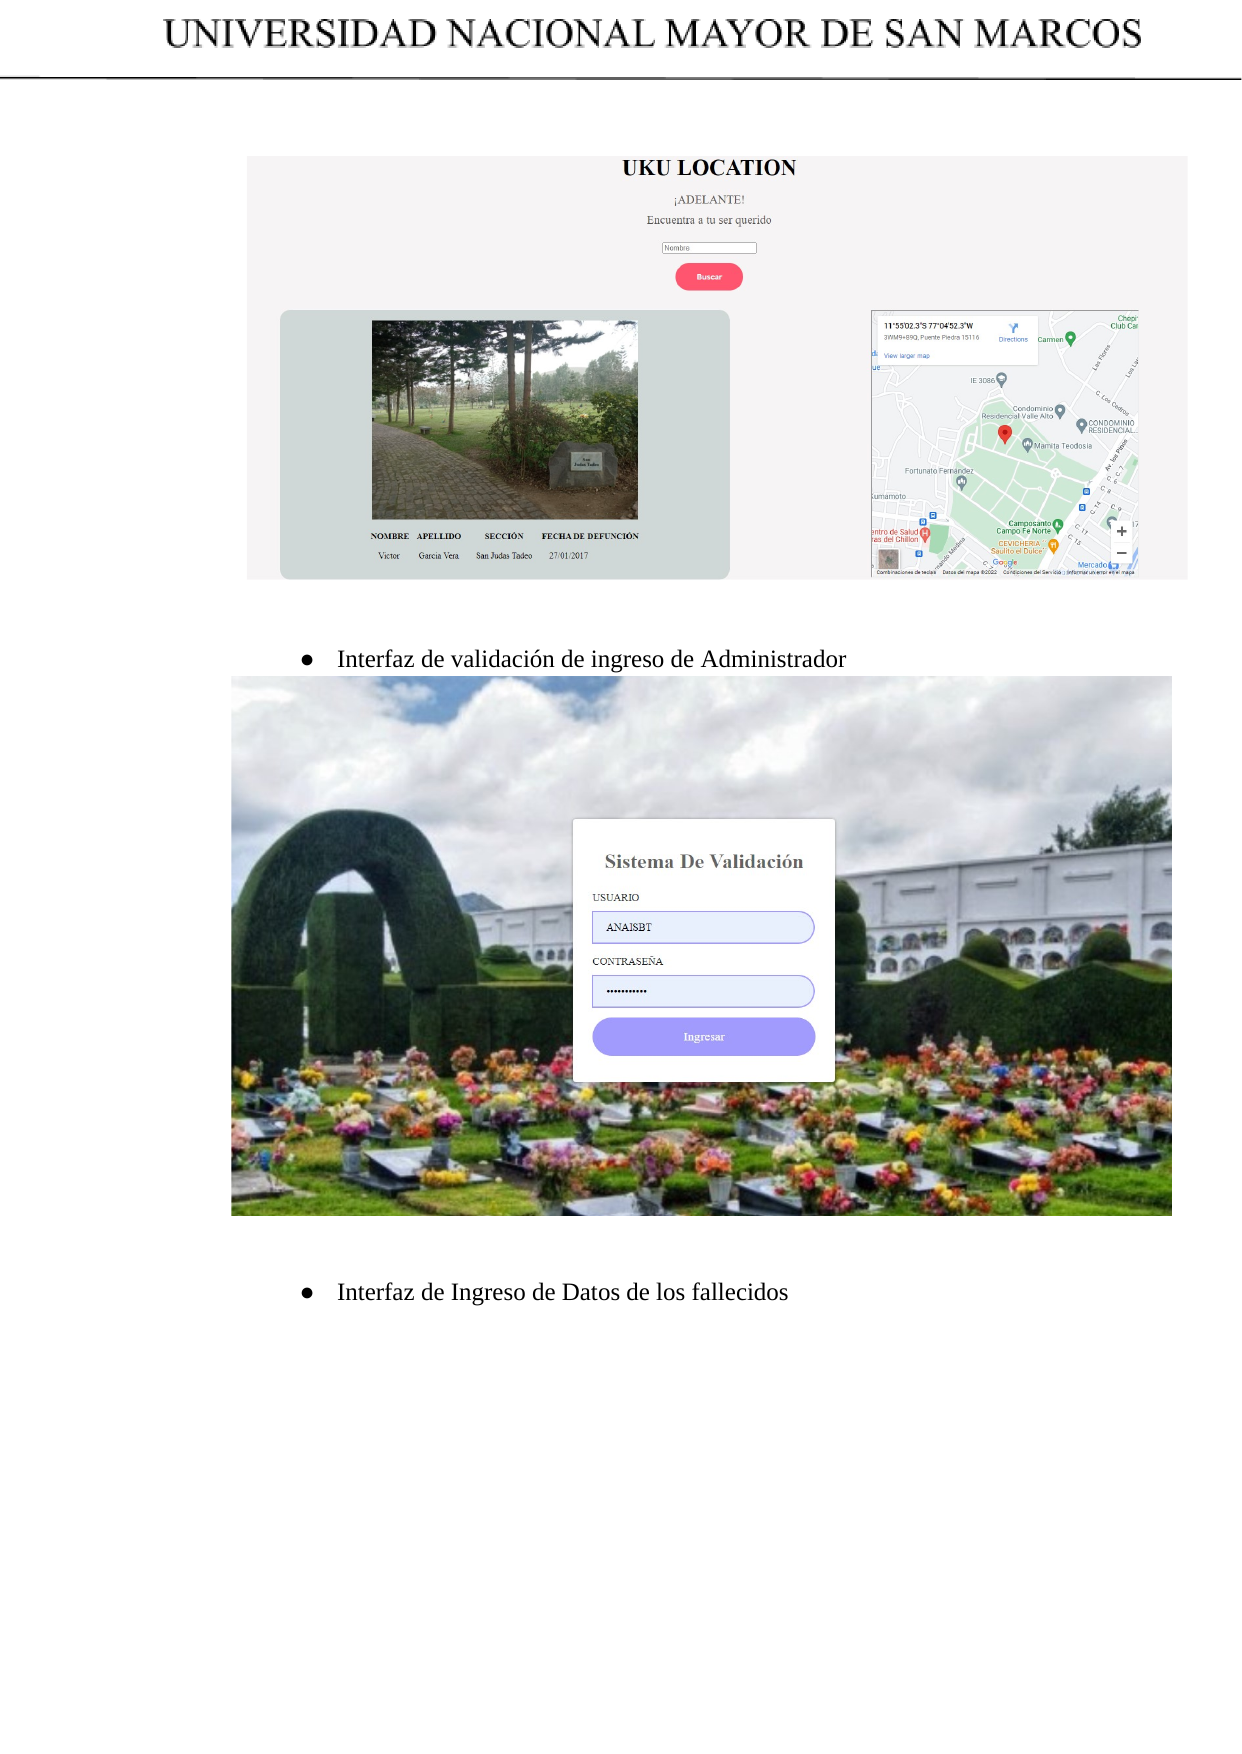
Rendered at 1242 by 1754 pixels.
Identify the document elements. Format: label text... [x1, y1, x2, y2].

list Interfaz de Ingreso de Datos de los fallecidos [299, 1277, 1069, 1306]
picture [246, 156, 1188, 583]
list Interfaz de validación de ingreso de Administrador [299, 644, 1069, 673]
picture [231, 676, 1172, 1216]
picture [0, 18, 1242, 80]
